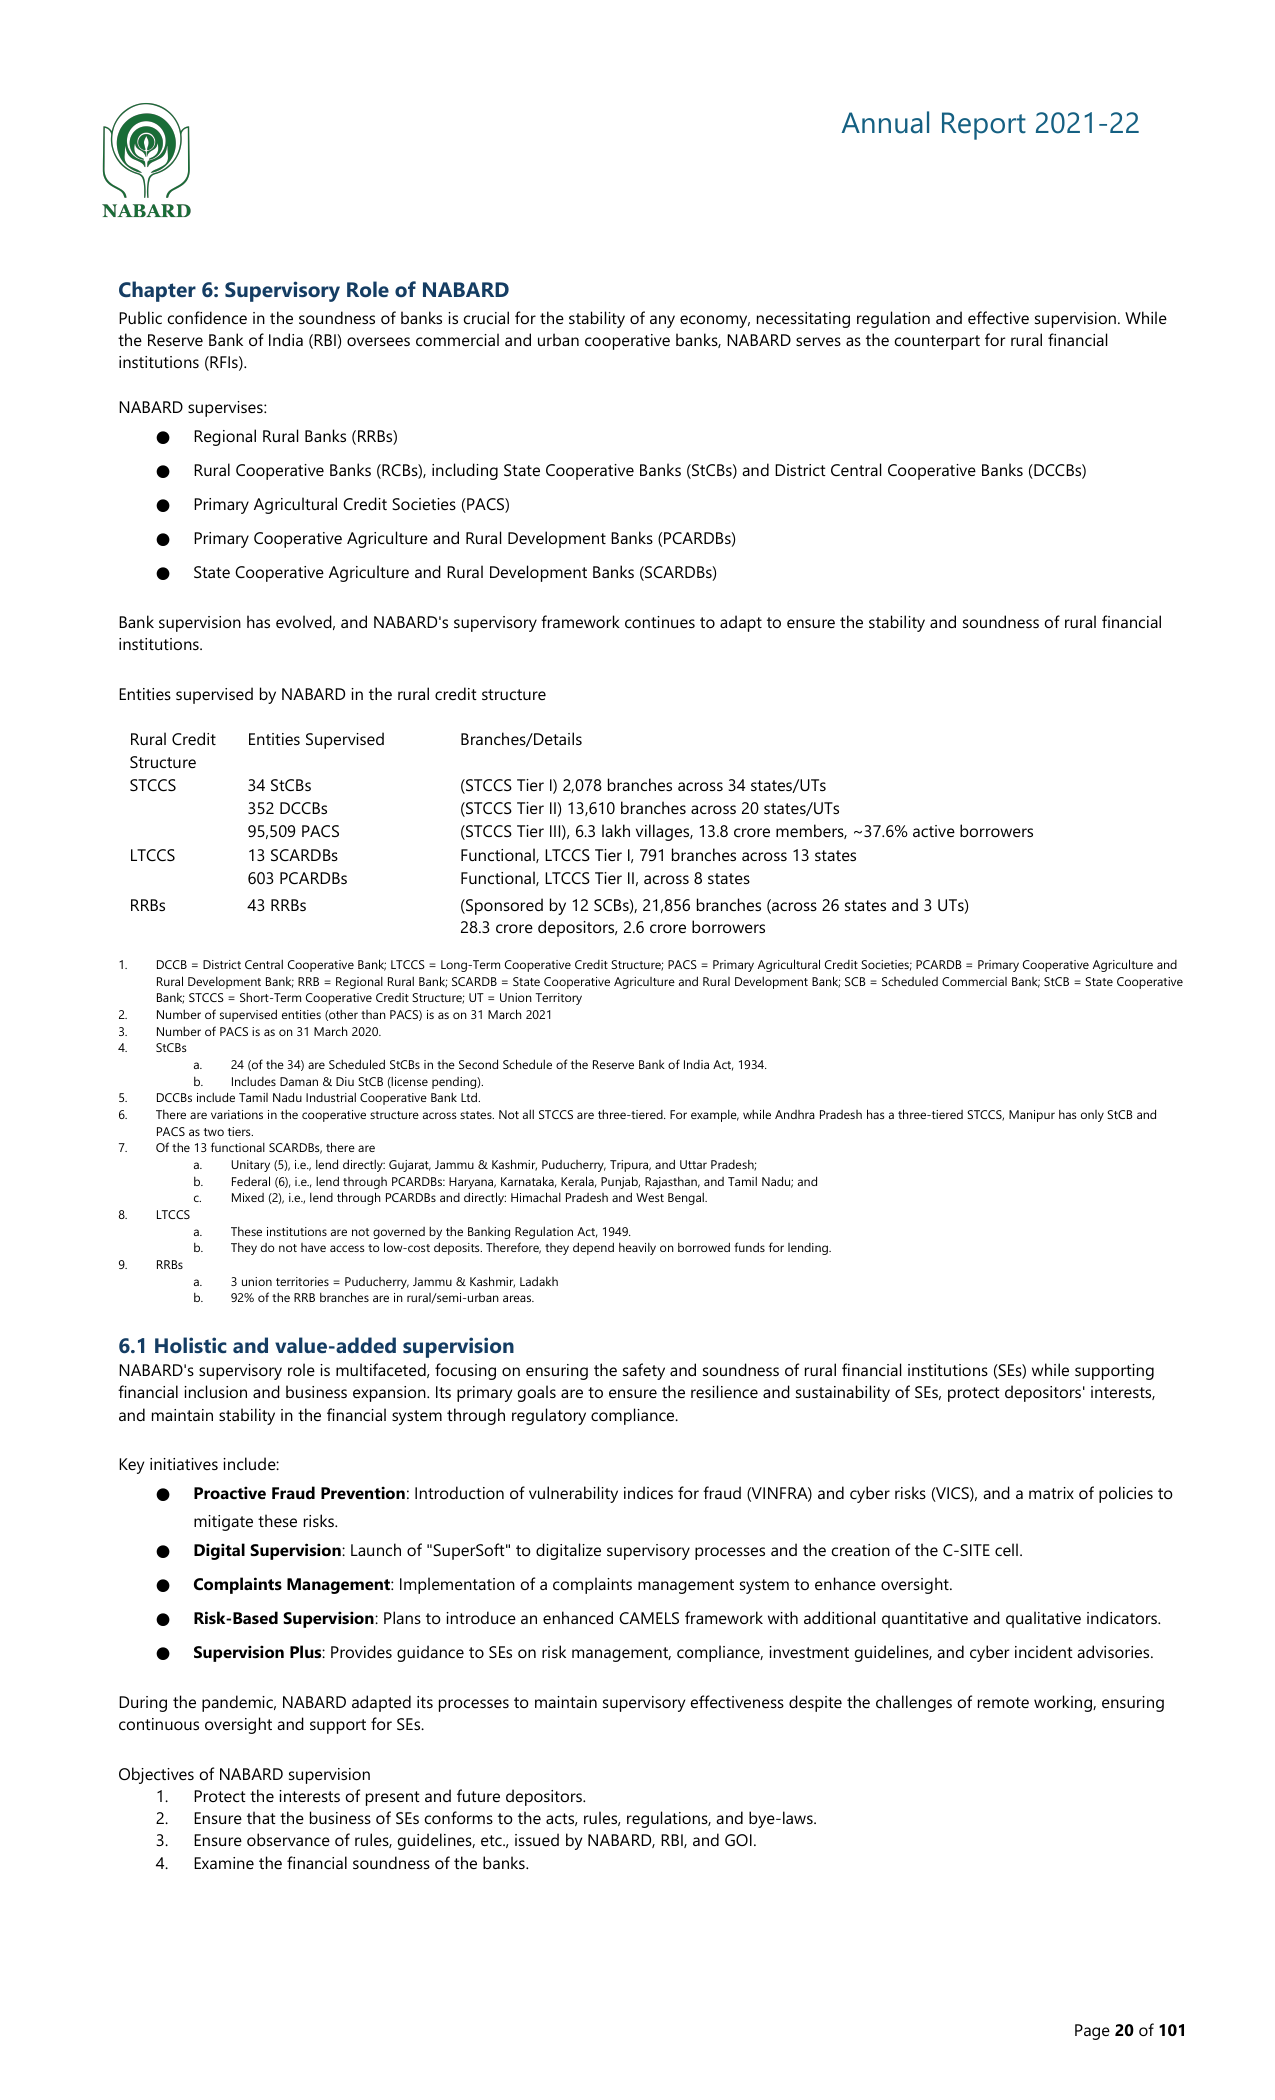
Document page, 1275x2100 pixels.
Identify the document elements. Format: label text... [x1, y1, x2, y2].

table_cell (Sponsored by 12 SCBs), 21,856 branches (across 26 states and 3 UTs) 28.3 crore depositors, 2.6 crore borrowers [449, 894, 1063, 938]
list RRBs [118, 1256, 1187, 1272]
text NABARD supervises: [118, 395, 1187, 417]
text Entities supervised by NABARD in the rural credit structure [118, 682, 1187, 704]
text Objectives of NABARD supervision [118, 1762, 1187, 1784]
list Regional Rural Banks (RRBs) [156, 417, 1187, 451]
list There are variations in the cooperative structure across states. Not all STCCS are three-tiered. For example, while Andhra Pradesh has a three-tiered STCCS, Manipur has only StCB and PACS as two tiers. [118, 1106, 1187, 1139]
table_cell Functional, LTCCS Tier II, across 8 states [449, 866, 1063, 893]
table_cell 603 PCARDBs [237, 866, 448, 893]
list Examine the financial soundness of the banks. [156, 1851, 1187, 1873]
list Risk-Based Supervision: Plans to introduce an enhanced CAMELS framework with additional quantitative and qualitative indicators. [156, 1600, 1187, 1634]
table_header Rural Credit Structure [119, 728, 236, 772]
list Number of PACS is as on 31 March 2020. [118, 1022, 1187, 1039]
text NABARD's supervisory role is multifaceted, focusing on ensuring the safety and soundness of rural financial institutions (SEs) while supporting financial inclusion and business expansion. Its primary goals are to ensure the resilience and sustainability of SEs, protect depositors' interests, and maintain stability in the financial system through regulatory compliance. [118, 1358, 1187, 1425]
list Primary Agricultural Credit Societies (PACS) [156, 486, 1187, 520]
table_cell 352 DCCBs [237, 796, 448, 819]
table_cell (STCCS Tier III), 6.3 lakh villages, 13.8 crore members, ~37.6% active borrowers [449, 820, 1063, 842]
list Proactive Fraud Prevention: Introduction of vulnerability indices for fraud (VINFRA) and cyber risks (VICS), and a matrix of policies to mitigate these risks. [156, 1475, 1187, 1531]
table_cell 43 RRBs [237, 894, 448, 938]
list Complaints Management: Implementation of a complaints management system to enhance oversight. [156, 1566, 1187, 1600]
table_cell LTCCS [119, 843, 236, 893]
picture [99, 101, 194, 219]
text During the pandemic, NABARD adapted its processes to maintain supervisory effectiveness despite the challenges of remote working, ensuring continuous oversight and support for SEs. [118, 1690, 1187, 1734]
list Rural Cooperative Banks (RCBs), including State Cooperative Banks (StCBs) and District Central Cooperative Banks (DCCBs) [156, 451, 1187, 486]
text Key initiatives include: [118, 1453, 1187, 1475]
list Federal (6), i.e., lend through PCARDBs: Haryana, Karnataka, Kerala, Punjab, Rajasthan, and Tamil Nadu; and [193, 1172, 1187, 1189]
list Unitary (5), i.e., lend directly: Gujarat, Jammu & Kashmir, Puducherry, Tripura, and Uttar Pradesh; [193, 1156, 1187, 1172]
subtitle Chapter 6: Supervisory Role of NABARD [118, 274, 1187, 302]
list Primary Cooperative Agriculture and Rural Development Banks (PCARDBs) [156, 520, 1187, 554]
list Includes Daman & Diu StCB (license pending). [193, 1072, 1187, 1089]
table_cell RRBs [119, 894, 236, 938]
list LTCCS [118, 1206, 1187, 1222]
table_cell (STCCS Tier II) 13,610 branches across 20 states/UTs [449, 796, 1063, 819]
table_cell STCCS [119, 773, 236, 842]
text Public confidence in the soundness of banks is crucial for the stability of any economy, necessitating regulation and effective supervision. While the Reserve Bank of India (RBI) oversees commercial and urban cooperative banks, NABARD serves as the counterpart for rural financial institutions (RFIs). [118, 306, 1187, 373]
list 24 (of the 34) are Scheduled StCBs in the Second Schedule of the Reserve Bank of India Act, 1934. [193, 1056, 1187, 1072]
table_cell (STCCS Tier I) 2,078 branches across 34 states/UTs [449, 773, 1063, 795]
list Number of supervised entities (other than PACS) is as on 31 March 2021 [118, 1006, 1187, 1022]
list DCCBs include Tamil Nadu Industrial Cooperative Bank Ltd. [118, 1089, 1187, 1106]
table_cell 34 StCBs [237, 773, 448, 795]
subtitle 6.1 Holistic and value-added supervision [118, 1331, 1187, 1358]
table_cell 13 SCARDBs [237, 843, 448, 865]
list Of the 13 functional SCARDBs, there are [118, 1139, 1187, 1156]
list 92% of the RRB branches are in rural/semi-urban areas. [193, 1289, 1187, 1306]
list 3 union territories = Puducherry, Jammu & Kashmir, Ladakh [193, 1272, 1187, 1289]
list State Cooperative Agriculture and Rural Development Banks (SCARDBs) [156, 554, 1187, 588]
list These institutions are not governed by the Banking Regulation Act, 1949. [193, 1222, 1187, 1239]
list Mixed (2), i.e., lend through PCARDBs and directly: Himachal Pradesh and West Bengal. [193, 1189, 1187, 1206]
table_header Branches/Details [449, 728, 1063, 772]
list StCBs [118, 1039, 1187, 1056]
table_cell Functional, LTCCS Tier I, 791 branches across 13 states [449, 843, 1063, 865]
table_header Entities Supervised [237, 728, 448, 772]
list Protect the interests of present and future depositors. [156, 1784, 1187, 1807]
list Ensure that the business of SEs conforms to the acts, rules, regulations, and bye-laws. [156, 1807, 1187, 1829]
list Supervision Plus: Provides guidance to SEs on risk management, compliance, investment guidelines, and cyber incident advisories. [156, 1634, 1187, 1668]
text Bank supervision has evolved, and NABARD's supervisory framework continues to adapt to ensure the stability and soundness of rural financial institutions. [118, 610, 1187, 655]
list DCCB = District Central Cooperative Bank; LTCCS = Long-Term Cooperative Credit Structure; PACS = Primary Agricultural Credit Societies; PCARDB = Primary Cooperative Agriculture and Rural Development Bank; RRB = Regional Rural Bank; SCARDB = State Cooperative Agriculture and Rural Development Bank; SCB = Scheduled Commercial Bank; StCB = State Cooperative Bank; STCCS = Short-Term Cooperative Credit Structure; UT = Union Territory [118, 956, 1187, 1006]
table_cell 95,509 PACS [237, 820, 448, 842]
list They do not have access to low-cost deposits. Therefore, they depend heavily on borrowed funds for lending. [193, 1239, 1187, 1256]
list Digital Supervision: Launch of "SuperSoft" to digitalize supervisory processes and the creation of the C-SITE cell. [156, 1531, 1187, 1566]
list Ensure observance of rules, guidelines, etc., issued by NABARD, RBI, and GOI. [156, 1829, 1187, 1851]
